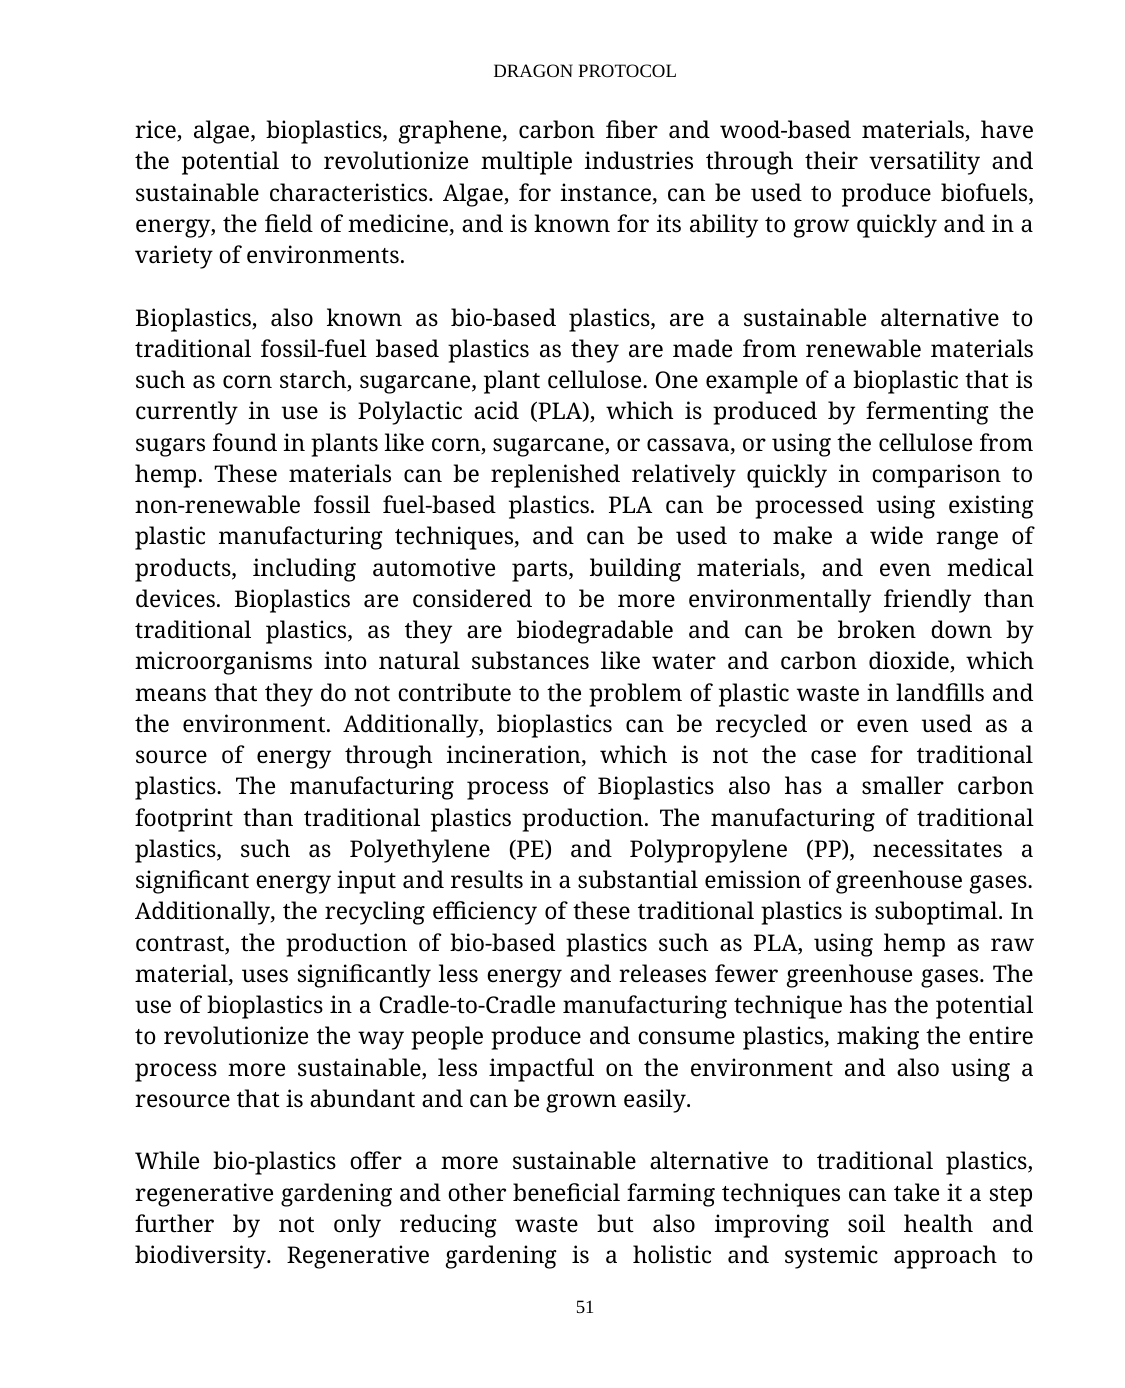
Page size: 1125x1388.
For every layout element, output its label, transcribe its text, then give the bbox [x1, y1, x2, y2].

text Bioplastics, also known as bio-based plastics, are a sustainable alternative to traditional fossil-fuel based plastics as they are made from renewable materials such as corn starch, sugarcane, plant cellulose. One example of a bioplastic that is currently in use is Polylactic acid (PLA), which is produced by fermenting the sugars found in plants like corn, sugarcane, or cassava, or using the cellulose from hemp. These materials can be replenished relatively quickly in comparison to non-renewable fossil fuel-based plastics. PLA can be processed using existing plastic manufacturing techniques, and can be used to make a wide range of products, including automotive parts, building materials, and even medical devices. Bioplastics are considered to be more environmentally friendly than traditional plastics, as they are biodegradable and can be broken down by microorganisms into natural substances like water and carbon dioxide, which means that they do not contribute to the problem of plastic waste in landfills and the environment. Additionally, bioplastics can be recycled or even used as a source of energy through incineration, which is not the case for traditional plastics. The manufacturing process of Bioplastics also has a smaller carbon footprint than traditional plastics production. The manufacturing of traditional plastics, such as Polyethylene (PE) and Polypropylene (PP), necessitates a significant energy input and results in a substantial emission of greenhouse gases. Additionally, the recycling efficiency of these traditional plastics is suboptimal. In contrast, the production of bio-based plastics such as PLA, using hemp as raw material, uses significantly less energy and releases fewer greenhouse gases. The use of bioplastics in a Cradle-to-Cradle manufacturing technique has the potential to revolutionize the way people produce and consume plastics, making the entire process more sustainable, less impactful on the environment and also using a resource that is abundant and can be grown easily. [135, 301, 1035, 1114]
